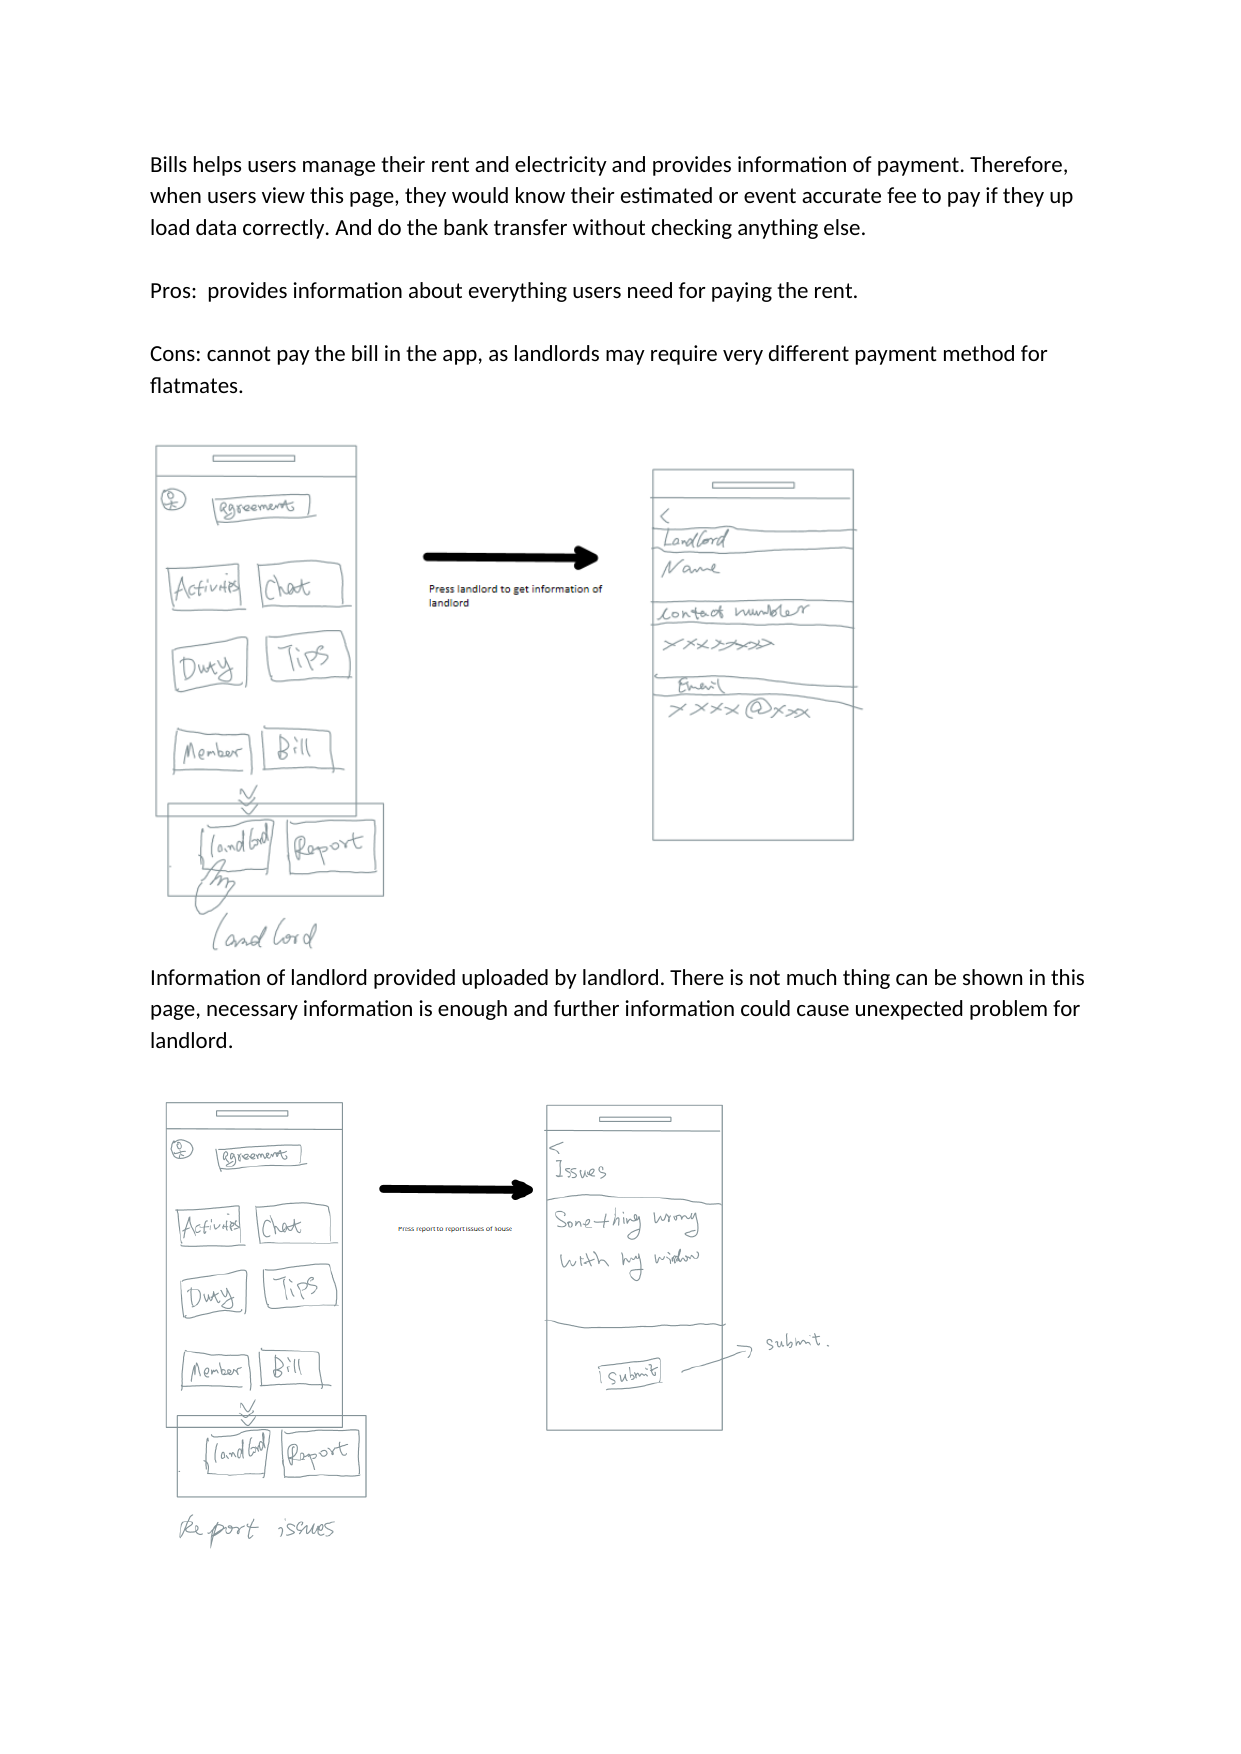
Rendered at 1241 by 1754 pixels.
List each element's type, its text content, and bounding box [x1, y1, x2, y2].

text Cons: cannot pay the bill in the app, as landlords may require very different payment method for flatmates. [150, 339, 1090, 399]
text Bills helps users manage their rent and electricity and provides information of payment. Therefore, when users view this page, they would know their estimated or event accurate fee to pay if they up load data correctly. And do the bank transfer without checking anything else. [150, 150, 1090, 241]
picture [150, 434, 868, 960]
text Pros: provides information about everything users need for paying the rent. [150, 276, 1090, 304]
picture [150, 1089, 841, 1552]
text Information of landlord provided uploaded by landlord. There is not much thing can be shown in this page, necessary information is enough and further information could cause unexpected problem for landlord. [150, 963, 1090, 1054]
